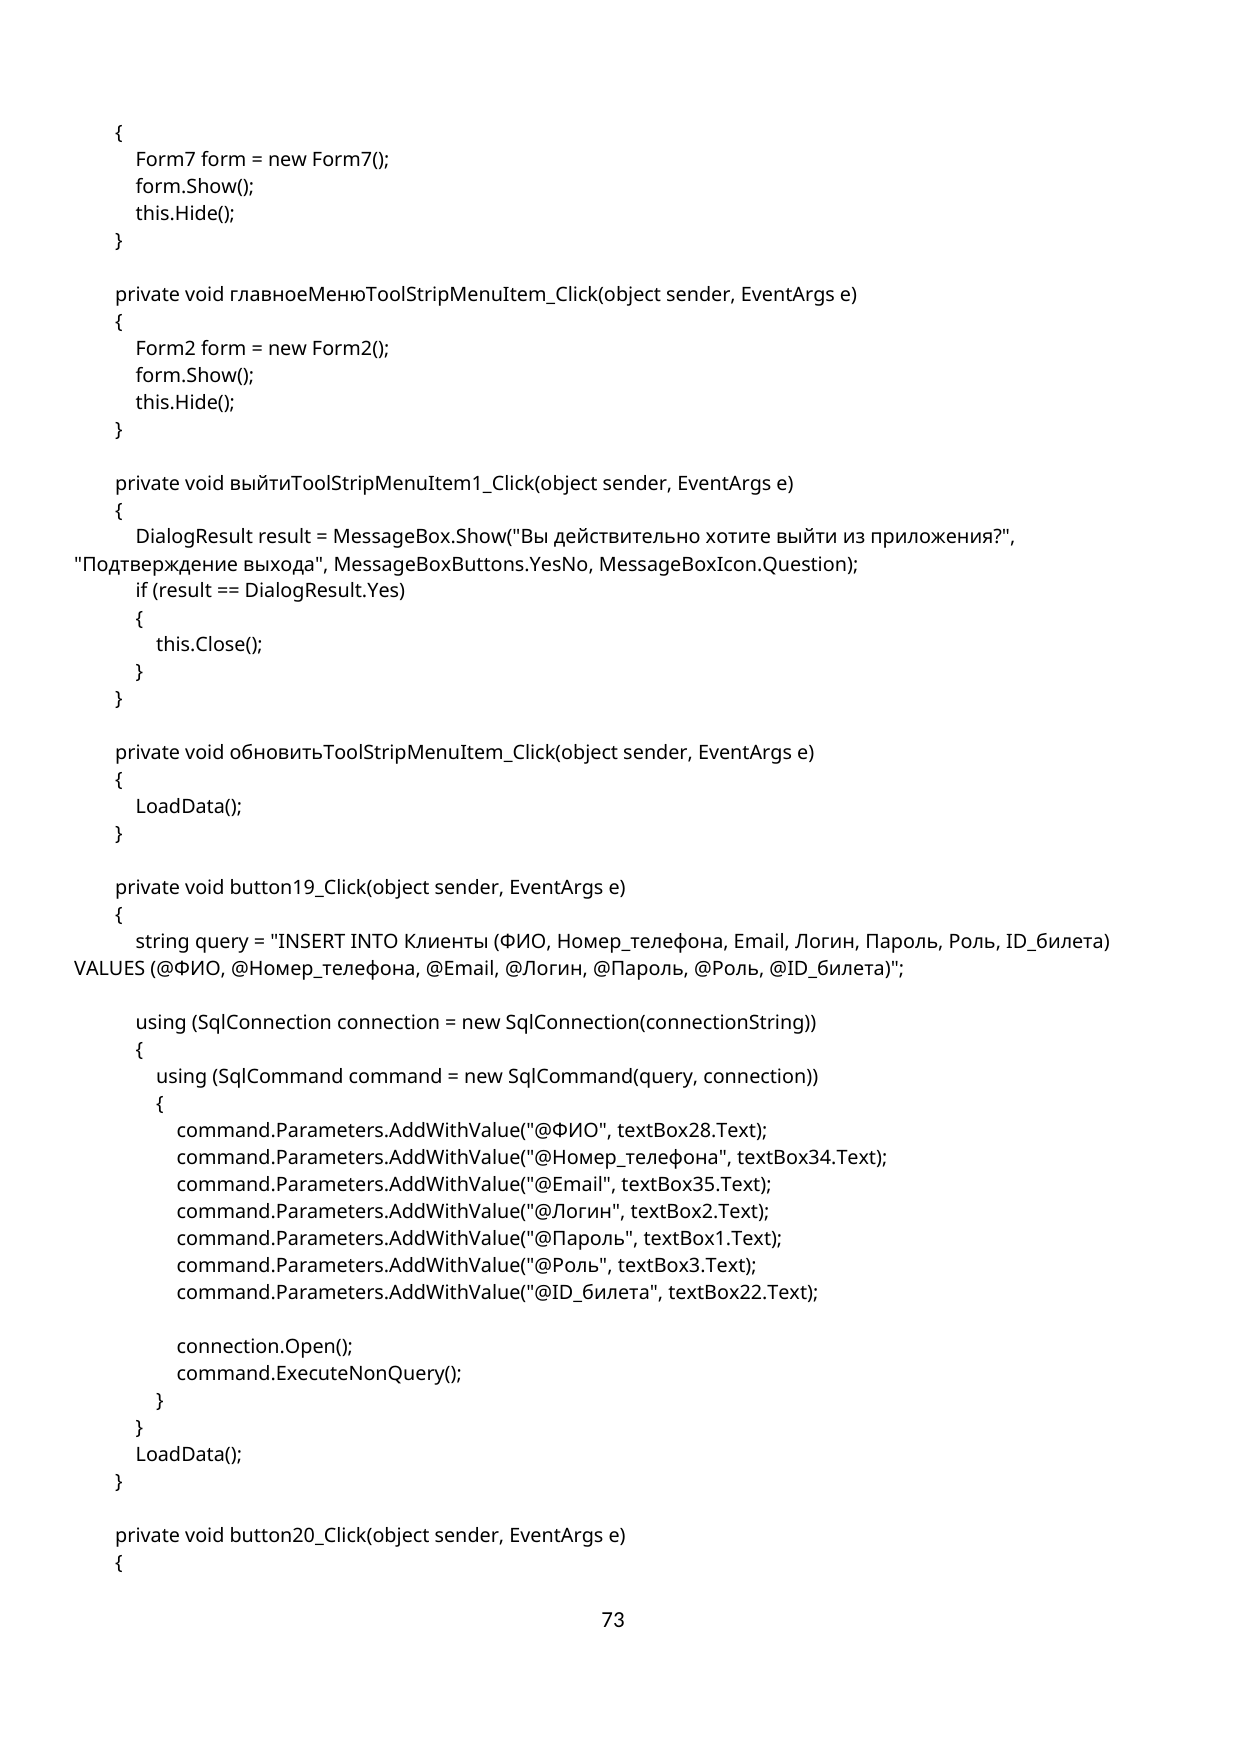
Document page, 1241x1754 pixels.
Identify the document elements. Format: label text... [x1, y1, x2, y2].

text private void button19_Click(object sender, EventArgs e) [74, 873, 1152, 901]
text DialogResult result = MessageBox.Show("Вы действительно хотите выйти из приложения?", "Подтверждение выхода", MessageBoxButtons.YesNo, MessageBoxIcon.Question); [74, 523, 1152, 577]
text } [74, 226, 1152, 253]
text { [74, 1089, 1152, 1116]
text this.Hide(); [74, 199, 1152, 226]
text command.Parameters.AddWithValue("@Роль", textBox3.Text); [74, 1251, 1152, 1278]
text connection.Open(); [74, 1332, 1152, 1359]
text command.Parameters.AddWithValue("@ФИО", textBox28.Text); [74, 1116, 1152, 1143]
text { [74, 307, 1152, 334]
text private void button20_Click(object sender, EventArgs e) [74, 1521, 1152, 1548]
text LoadData(); [74, 793, 1152, 819]
text private void обновитьToolStripMenuItem_Click(object sender, EventArgs e) [74, 739, 1152, 766]
text form.Show(); [74, 361, 1152, 388]
text command.Parameters.AddWithValue("@Логин", textBox2.Text); [74, 1197, 1152, 1224]
text } [74, 819, 1152, 847]
text { [74, 604, 1152, 631]
text this.Close(); [74, 631, 1152, 658]
text this.Hide(); [74, 388, 1152, 415]
text form.Show(); [74, 172, 1152, 199]
text { [74, 766, 1152, 793]
text string query = "INSERT INTO Клиенты (ФИО, Номер_телефона, Email, Логин, Пароль, Роль, ID_билета) VALUES (@ФИО, @Номер_телефона, @Email, @Логин, @Пароль, @Роль, @ID_билета)"; [74, 927, 1152, 981]
text command.Parameters.AddWithValue("@Email", textBox35.Text); [74, 1170, 1152, 1197]
text { [74, 1035, 1152, 1062]
text } [74, 1386, 1152, 1413]
text using (SqlCommand command = new SqlCommand(query, connection)) [74, 1062, 1152, 1089]
text Form7 form = new Form7(); [74, 145, 1152, 172]
text { [74, 496, 1152, 523]
text command.Parameters.AddWithValue("@Номер_телефона", textBox34.Text); [74, 1143, 1152, 1170]
text command.Parameters.AddWithValue("@Пароль", textBox1.Text); [74, 1224, 1152, 1251]
text private void главноеМенюToolStripMenuItem_Click(object sender, EventArgs e) [74, 280, 1152, 307]
text using (SqlConnection connection = new SqlConnection(connectionString)) [74, 1008, 1152, 1035]
text } [74, 1467, 1152, 1494]
text { [74, 118, 1152, 145]
text LoadData(); [74, 1440, 1152, 1467]
text { [74, 901, 1152, 927]
text command.Parameters.AddWithValue("@ID_билета", textBox22.Text); [74, 1278, 1152, 1305]
text private void выйтиToolStripMenuItem1_Click(object sender, EventArgs e) [74, 469, 1152, 496]
text } [74, 685, 1152, 712]
text command.ExecuteNonQuery(); [74, 1359, 1152, 1386]
text } [74, 415, 1152, 442]
text Form2 form = new Form2(); [74, 334, 1152, 361]
text { [74, 1548, 1152, 1575]
text } [74, 1413, 1152, 1440]
text if (result == DialogResult.Yes) [74, 577, 1152, 604]
text } [74, 658, 1152, 685]
